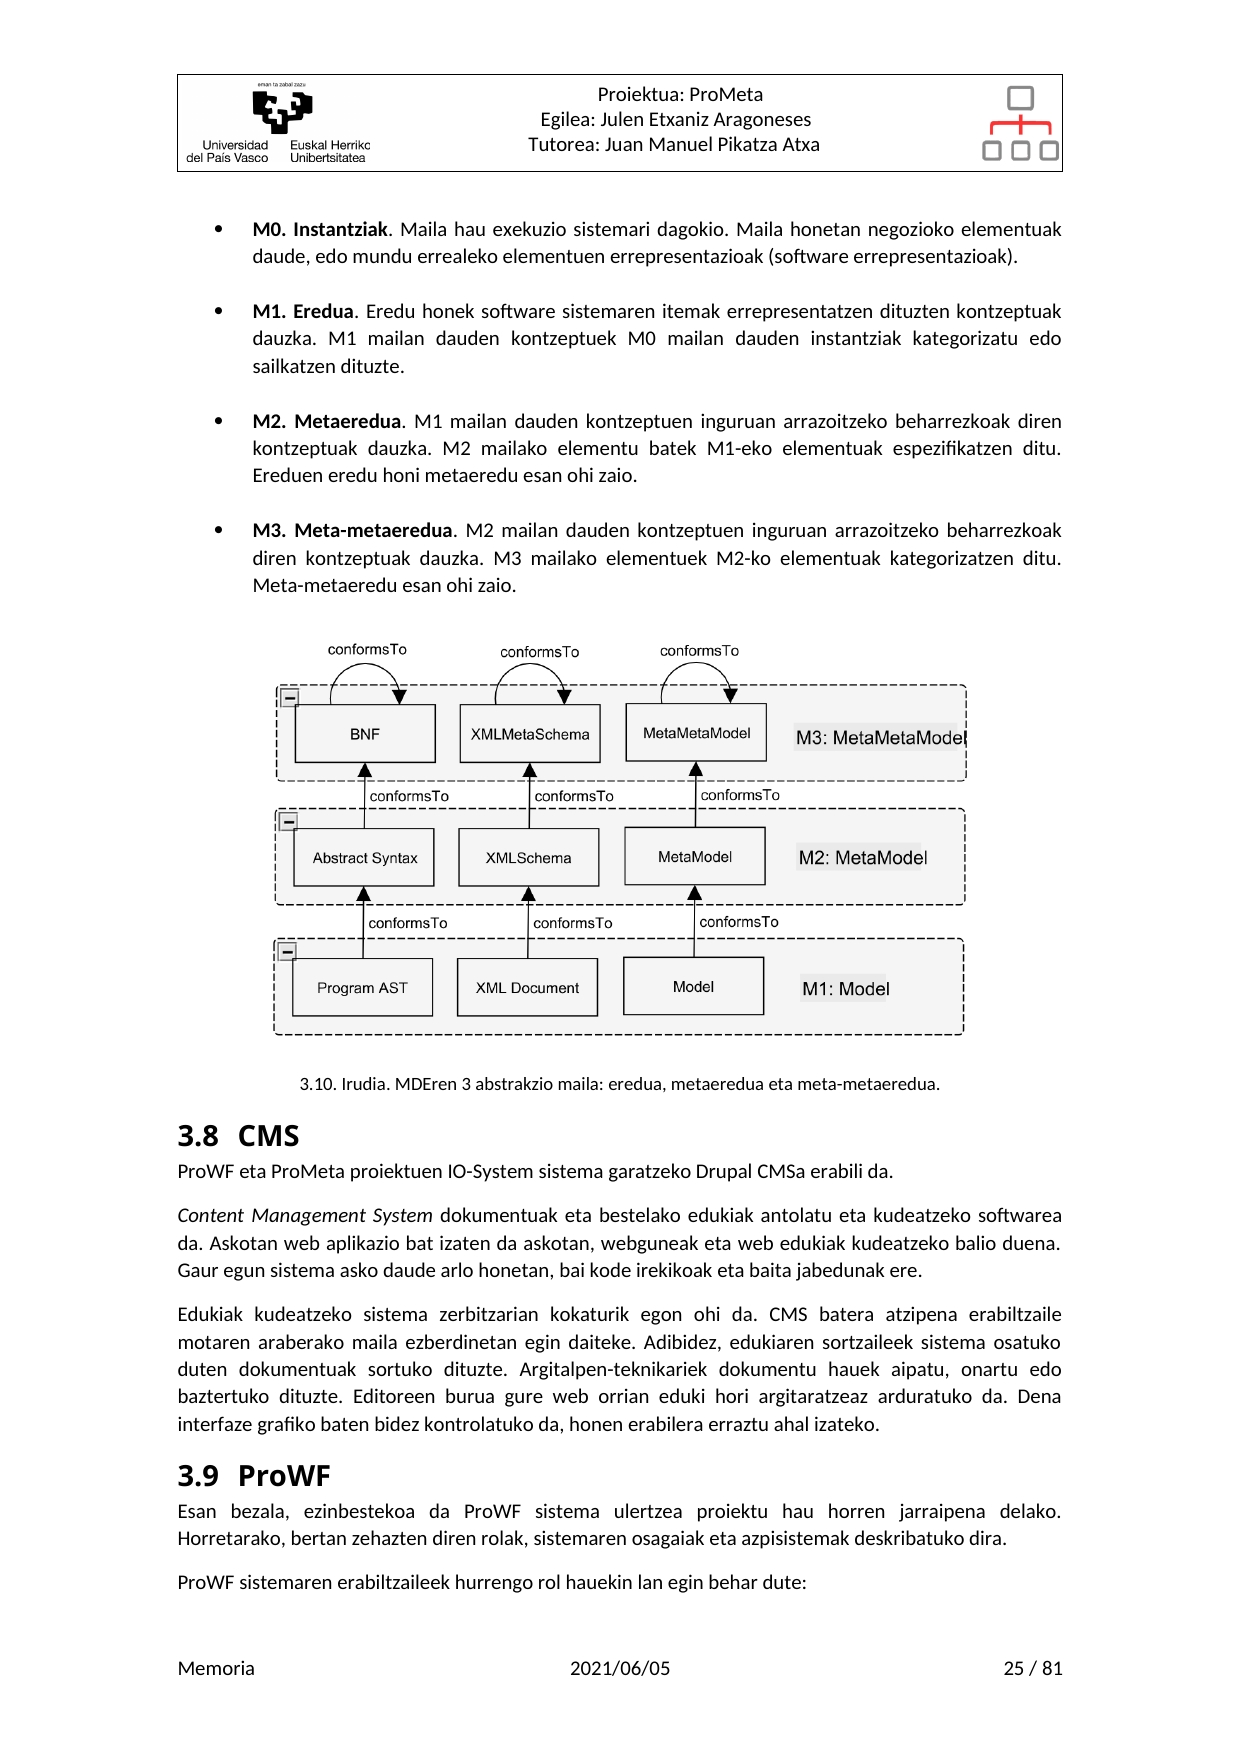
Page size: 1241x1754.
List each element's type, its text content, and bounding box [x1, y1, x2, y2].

subtitle CMS [177, 1116, 1063, 1155]
picture [255, 616, 985, 1054]
list M3. Meta-metaeredua. M2 mailan dauden kontzeptuen inguruan arrazoitzeko beharrezkoak diren kontzeptuak dauzka. M3 mailako elementuek M2-ko elementuak kategorizatzen ditu. Meta-metaeredu esan ohi zaio. [215, 517, 1063, 598]
picture [978, 80, 1060, 162]
list M2. Metaeredua. M1 mailan dauden kontzeptuen inguruan arrazoitzeko beharrezkoak diren kontzeptuak dauzka. M2 mailako elementu batek M1-eko elementuak espezifikatzen ditu. Ereduen eredu honi metaeredu esan ohi zaio. [215, 408, 1063, 488]
text Esan bezala, ezinbestekoa da ProWF sistema ulertzea proiektu hau horren jarraipena delako. Horretarako, bertan zehazten diren rolak, sistemaren osagaiak eta azpisistemak deskribatuko dira. [177, 1498, 1063, 1551]
list M0. Instantziak. Maila hau exekuzio sistemari dagokio. Maila honetan negozioko elementuak daude, edo mundu errealeko elementuen errepresentazioak (software errepresentazioak). [215, 216, 1063, 269]
subtitle ProWF [177, 1455, 1063, 1495]
picture [182, 80, 370, 162]
text Content Management System dokumentuak eta bestelako edukiak antolatu eta kudeatzeko softwarea da. Askotan web aplikazio bat izaten da askotan, webguneak eta web edukiak kudeatzeko balio duena. Gaur egun sistema asko daude arlo honetan, bai kode irekikoak eta baita jabedunak ere. [177, 1203, 1063, 1283]
text ProWF sistemaren erabiltzaileek hurrengo rol hauekin lan egin behar dute: [177, 1569, 1063, 1595]
list M1. Eredua. Eredu honek software sistemaren itemak errepresentatzen dituzten kontzeptuak dauzka. M1 mailan dauden kontzeptuek M0 mailan dauden instantziak kategorizatu edo sailkatzen dituzte. [215, 298, 1063, 378]
text ProWF eta ProMeta proiektuen IO-System sistema garatzeko Drupal CMSa erabili da. [177, 1158, 1063, 1184]
text Edukiak kudeatzeko sistema zerbitzarian kokaturik egon ohi da. CMS batera atzipena erabiltzaile motaren araberako maila ezberdinetan egin daiteke. Adibidez, edukiaren sortzaileek sistema osatuko duten dokumentuak sortuko dituzte. Argitalpen-teknikariek dokumentu hauek aipatu, onartu edo baztertuko dituzte. Editoreen burua gure web orrian eduki hori argitaratzeaz arduratuko da. Dena interfaze grafiko baten bidez kontrolatuko da, honen erabilera erraztu ahal izateko. [177, 1301, 1063, 1436]
